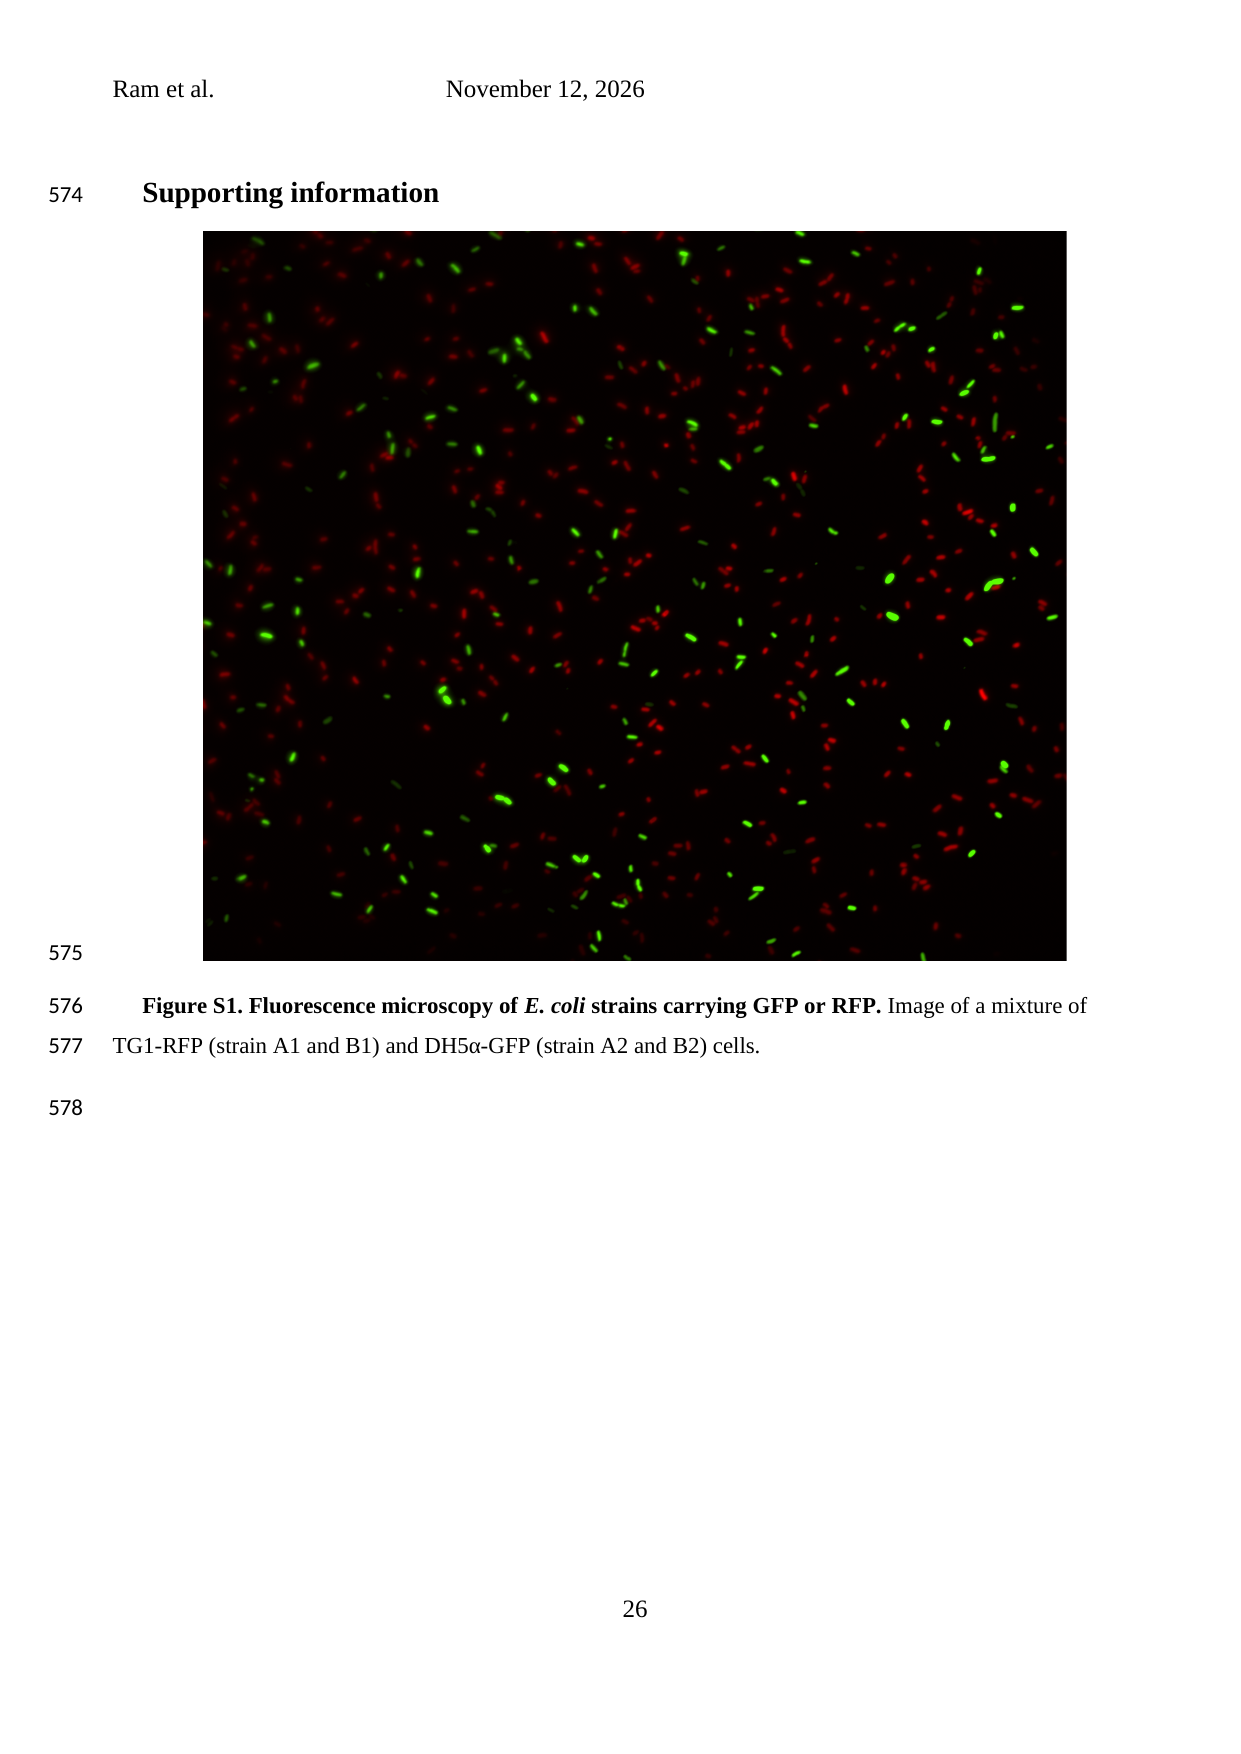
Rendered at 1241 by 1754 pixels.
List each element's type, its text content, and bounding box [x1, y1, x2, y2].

text Figure S1. Fluorescence microscopy of E. coli strains carrying GFP or RFP. Image of a mixture of TG1-RFP (strain A1 and B1) and DH5α-GFP (strain A2 and B2) cells. [112, 992, 1128, 1058]
picture [203, 231, 1067, 961]
subtitle Supporting information [112, 175, 1128, 208]
